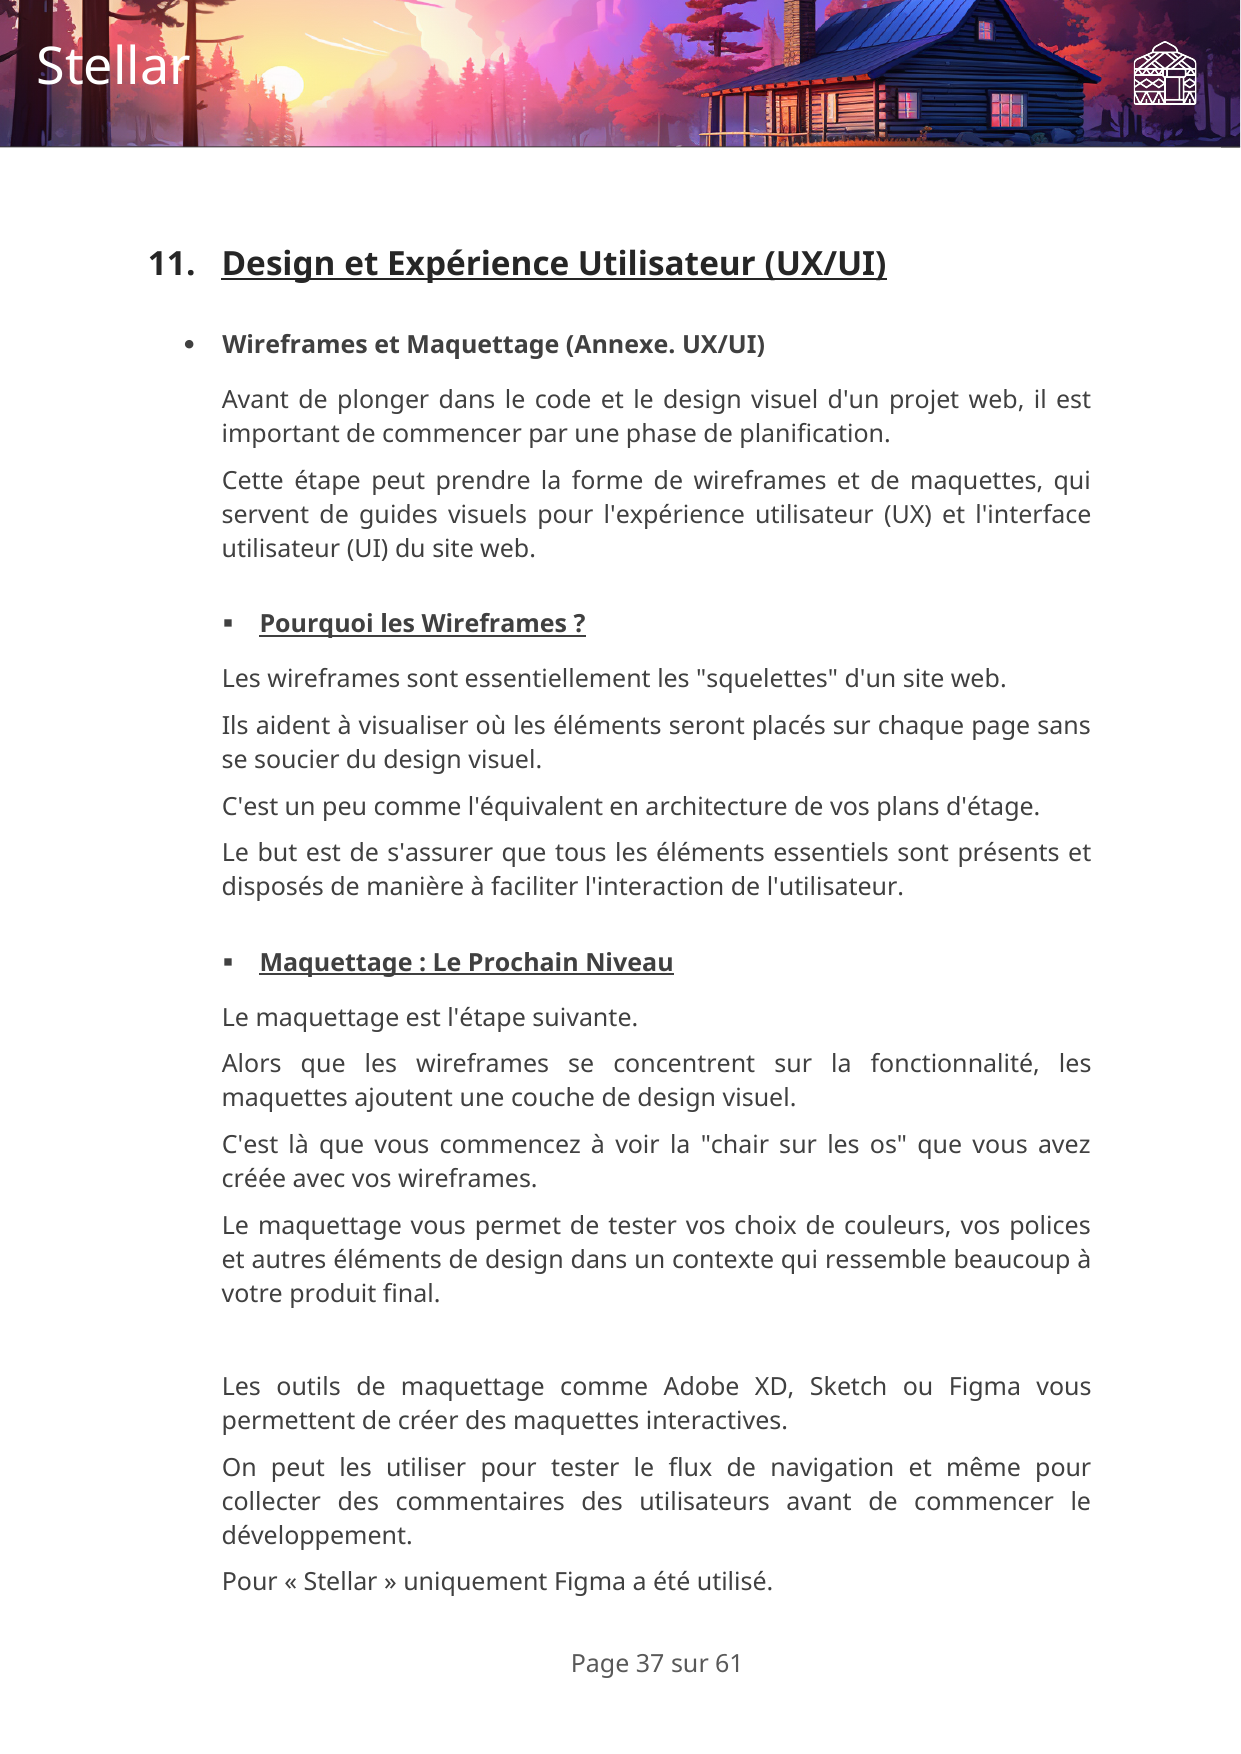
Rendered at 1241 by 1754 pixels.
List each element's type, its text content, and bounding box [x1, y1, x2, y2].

text Alors que les wireframes se concentrent sur la fonctionnalité, les maquettes ajoutent une couche de design visuel. [221, 1046, 1092, 1114]
text C'est un peu comme l'équivalent en architecture de vos plans d'étage. [221, 788, 1092, 822]
text Les wireframes sont essentiellement les "squelettes" d'un site web. [221, 661, 1092, 695]
text Avant de plonger dans le code et le design visuel d'un projet web, il est important de commencer par une phase de planification. [221, 382, 1092, 450]
text Cette étape peut prendre la forme de wireframes et de maquettes, qui servent de guides visuels pour l'expérience utilisateur (UX) et l'interface utilisateur (UI) du site web. [221, 462, 1092, 564]
text On peut les utiliser pour tester le flux de navigation et même pour collecter des commentaires des utilisateurs avant de commencer le développement. [221, 1449, 1092, 1551]
subtitle Wireframes et Maquettage (Annexe. UX/UI) [185, 327, 1092, 361]
subtitle Maquettage : Le Prochain Niveau [222, 944, 1092, 979]
text Pour « Stellar » uniquement Figma a été utilisé. [221, 1564, 1092, 1598]
text Les outils de maquettage comme Adobe XD, Sketch ou Figma vous permettent de créer des maquettes interactives. [221, 1368, 1092, 1437]
picture [0, 0, 1241, 146]
text Le but est de s'assurer que tous les éléments essentiels sont présents et disposés de manière à faciliter l'interaction de l'utilisateur. [221, 835, 1092, 903]
text Le maquettage est l'étape suivante. [221, 999, 1092, 1033]
subtitle Design et Expérience Utilisateur (UX/UI) [148, 240, 1092, 285]
text C'est là que vous commencez à voir la "chair sur les os" que vous avez créée avec vos wireframes. [221, 1127, 1092, 1195]
text Ils aident à visualiser où les éléments seront placés sur chaque page sans se soucier du design visuel. [221, 708, 1092, 776]
subtitle Pourquoi les Wireframes ? [222, 606, 1092, 640]
text Le maquettage vous permet de tester vos choix de couleurs, vos polices et autres éléments de design dans un contexte qui ressemble beaucoup à votre produit final. [221, 1207, 1092, 1309]
